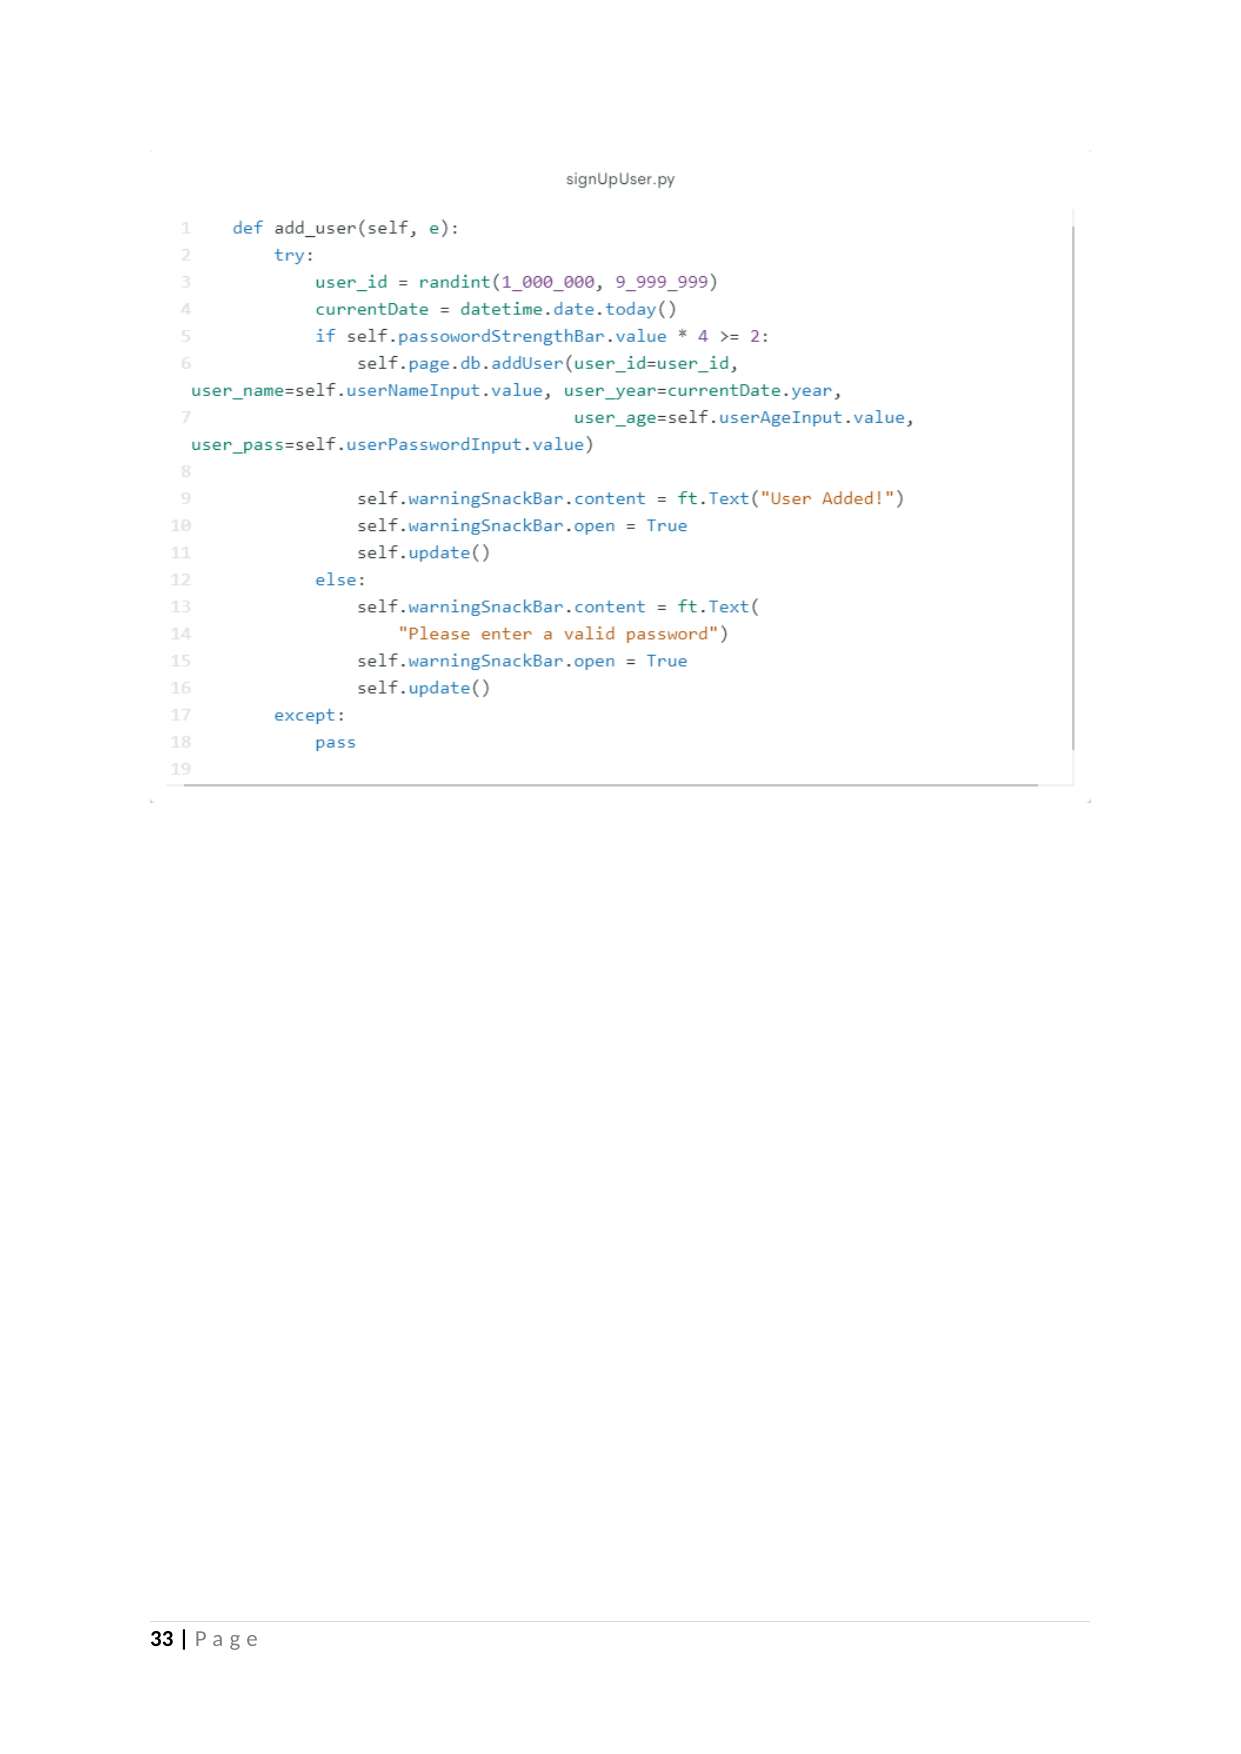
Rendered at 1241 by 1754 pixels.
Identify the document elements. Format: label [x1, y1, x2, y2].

picture [150, 150, 1091, 803]
